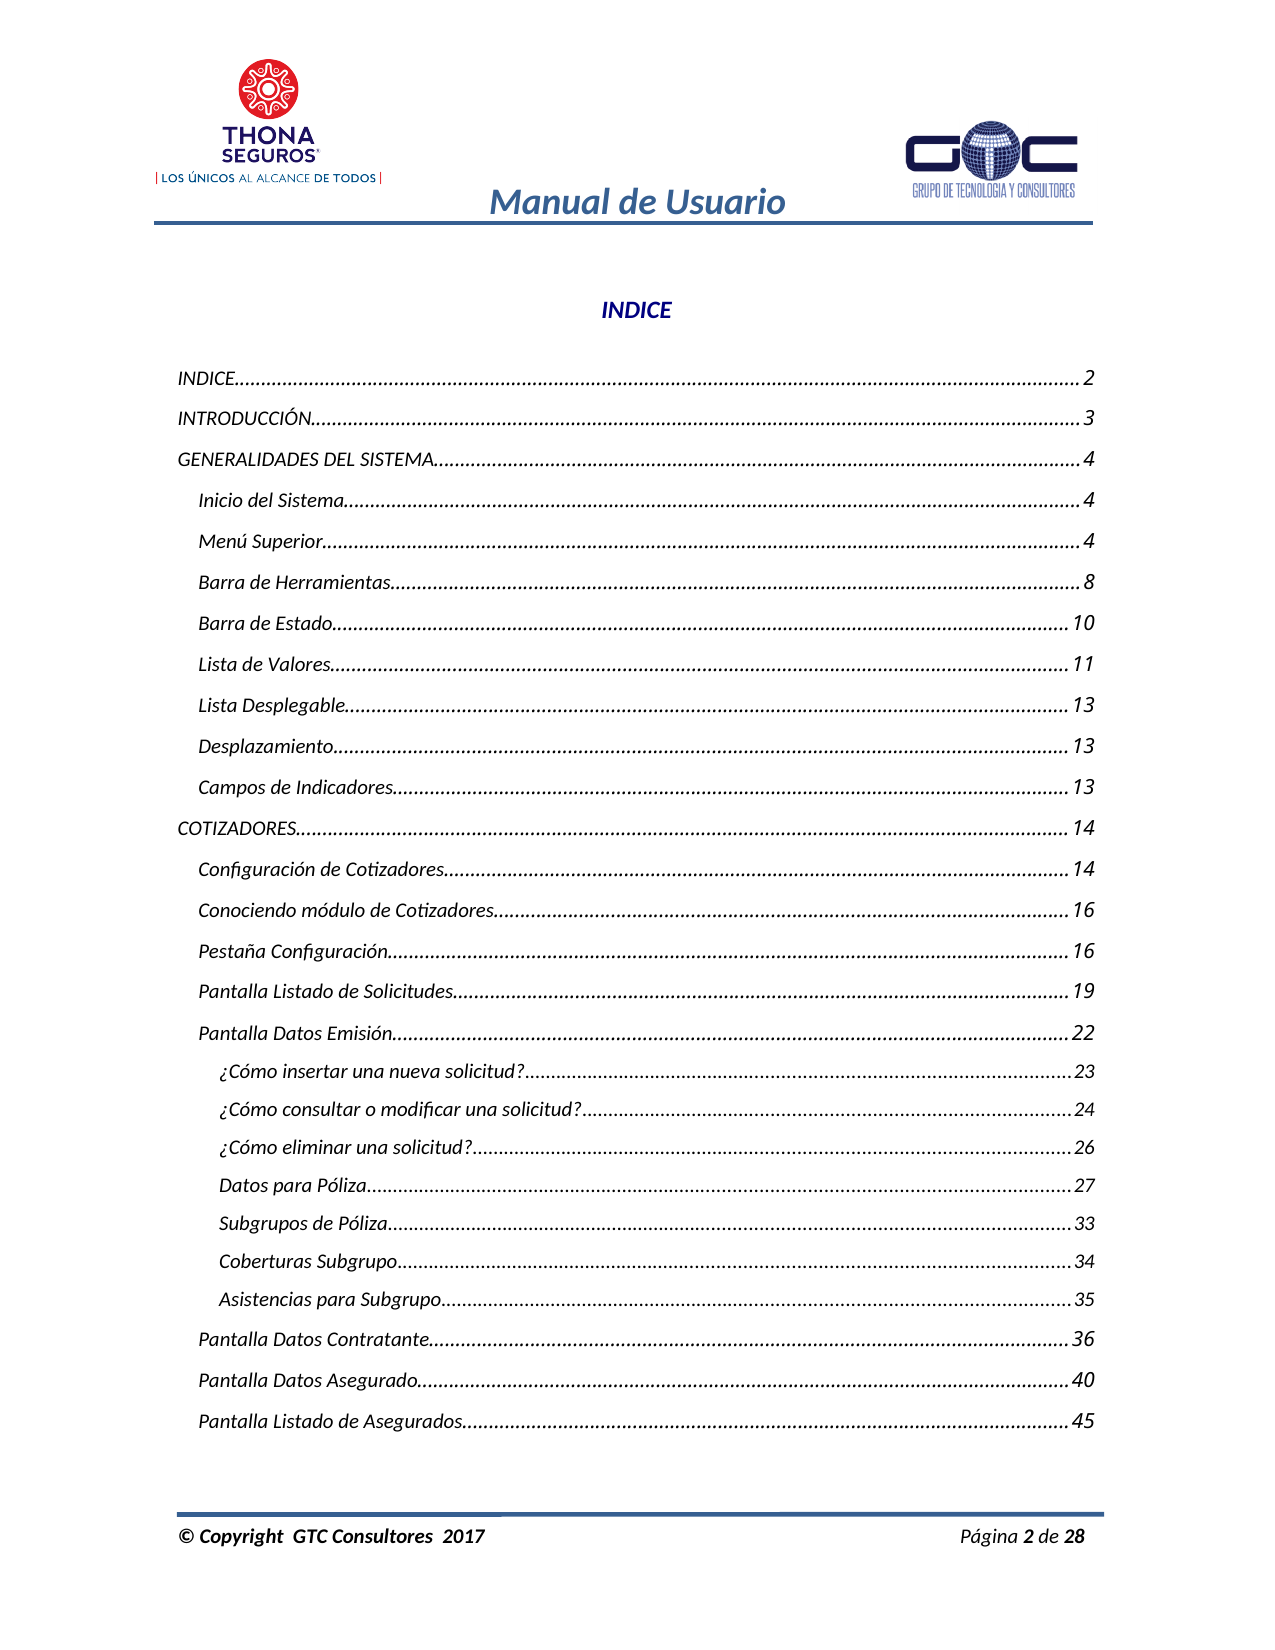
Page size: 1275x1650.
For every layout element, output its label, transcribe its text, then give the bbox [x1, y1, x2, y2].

text Lista de Valores 11 [198, 649, 1098, 678]
subtitle INDICE [177, 294, 1098, 325]
picture [891, 117, 1098, 215]
text COTIZADORES 14 [177, 813, 1098, 841]
text Menú Superior 4 [198, 526, 1098, 555]
text Pantalla Datos Emisión 22 [198, 1018, 1098, 1046]
text Conociendo módulo de Cotizadores 16 [198, 895, 1098, 923]
text Subgrupos de Póliza 33 [219, 1210, 1098, 1236]
text Pantalla Listado de Asegurados 45 [198, 1406, 1098, 1434]
text Barra de Estado 10 [198, 608, 1098, 637]
text INDICE 2 [177, 363, 1098, 391]
text Inicio del Sistema 4 [198, 485, 1098, 514]
text ¿Cómo eliminar una solicitud? 26 [219, 1134, 1098, 1160]
text Asistencias para Subgrupo 35 [219, 1286, 1098, 1311]
text Pantalla Datos Contratante 36 [198, 1324, 1098, 1352]
text INTRODUCCIÓN 3 [177, 403, 1098, 432]
picture [154, 45, 386, 210]
text Campos de Indicadores 13 [198, 772, 1098, 800]
text ¿Cómo insertar una nueva solicitud? 23 [219, 1058, 1098, 1084]
text Datos para Póliza 27 [219, 1172, 1098, 1198]
text ¿Cómo consultar o modificar una solicitud? 24 [219, 1096, 1098, 1122]
text Lista Desplegable 13 [198, 690, 1098, 718]
text Pantalla Datos Asegurado 40 [198, 1365, 1098, 1393]
text Pantalla Listado de Solicitudes 19 [198, 977, 1098, 1005]
text Configuración de Cotizadores 14 [198, 854, 1098, 882]
text Desplazamiento 13 [198, 731, 1098, 759]
text Coberturas Subgrupo 34 [219, 1248, 1098, 1273]
text Barra de Herramientas 8 [198, 567, 1098, 596]
text GENERALIDADES DEL SISTEMA 4 [177, 444, 1098, 473]
text Pestaña Configuración 16 [198, 936, 1098, 964]
